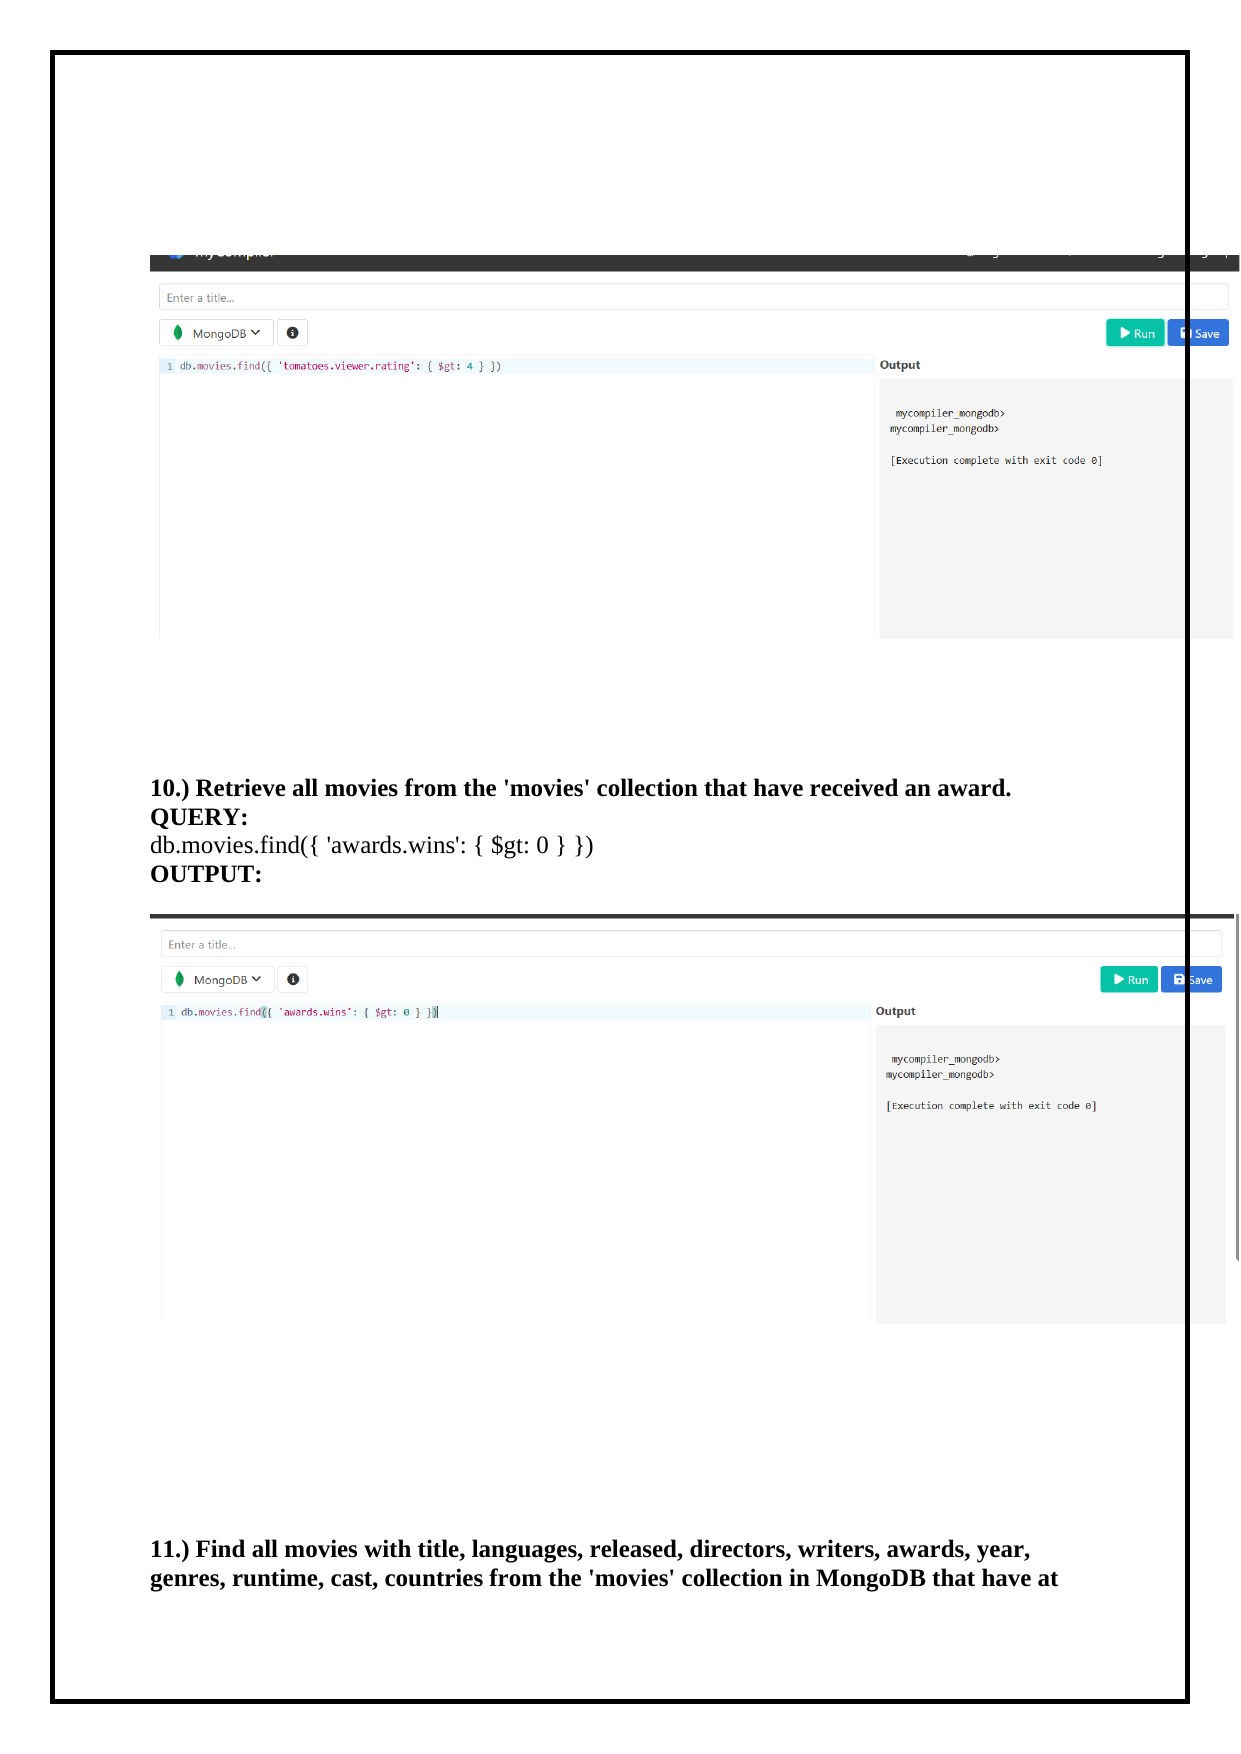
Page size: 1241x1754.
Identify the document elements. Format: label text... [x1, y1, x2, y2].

picture [1190, 914, 1239, 1324]
text OUTPUT: [150, 859, 1090, 888]
text QUERY: [150, 802, 1090, 831]
picture [1190, 255, 1240, 639]
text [150, 1534, 1090, 1592]
text 10.) Retrieve all movies from the 'movies' collection that have received an award. [150, 773, 1090, 802]
picture [150, 255, 1185, 639]
text db.movies.find({ 'awards.wins': { $gt: 0 } }) [150, 831, 1090, 859]
picture [150, 914, 1185, 1324]
